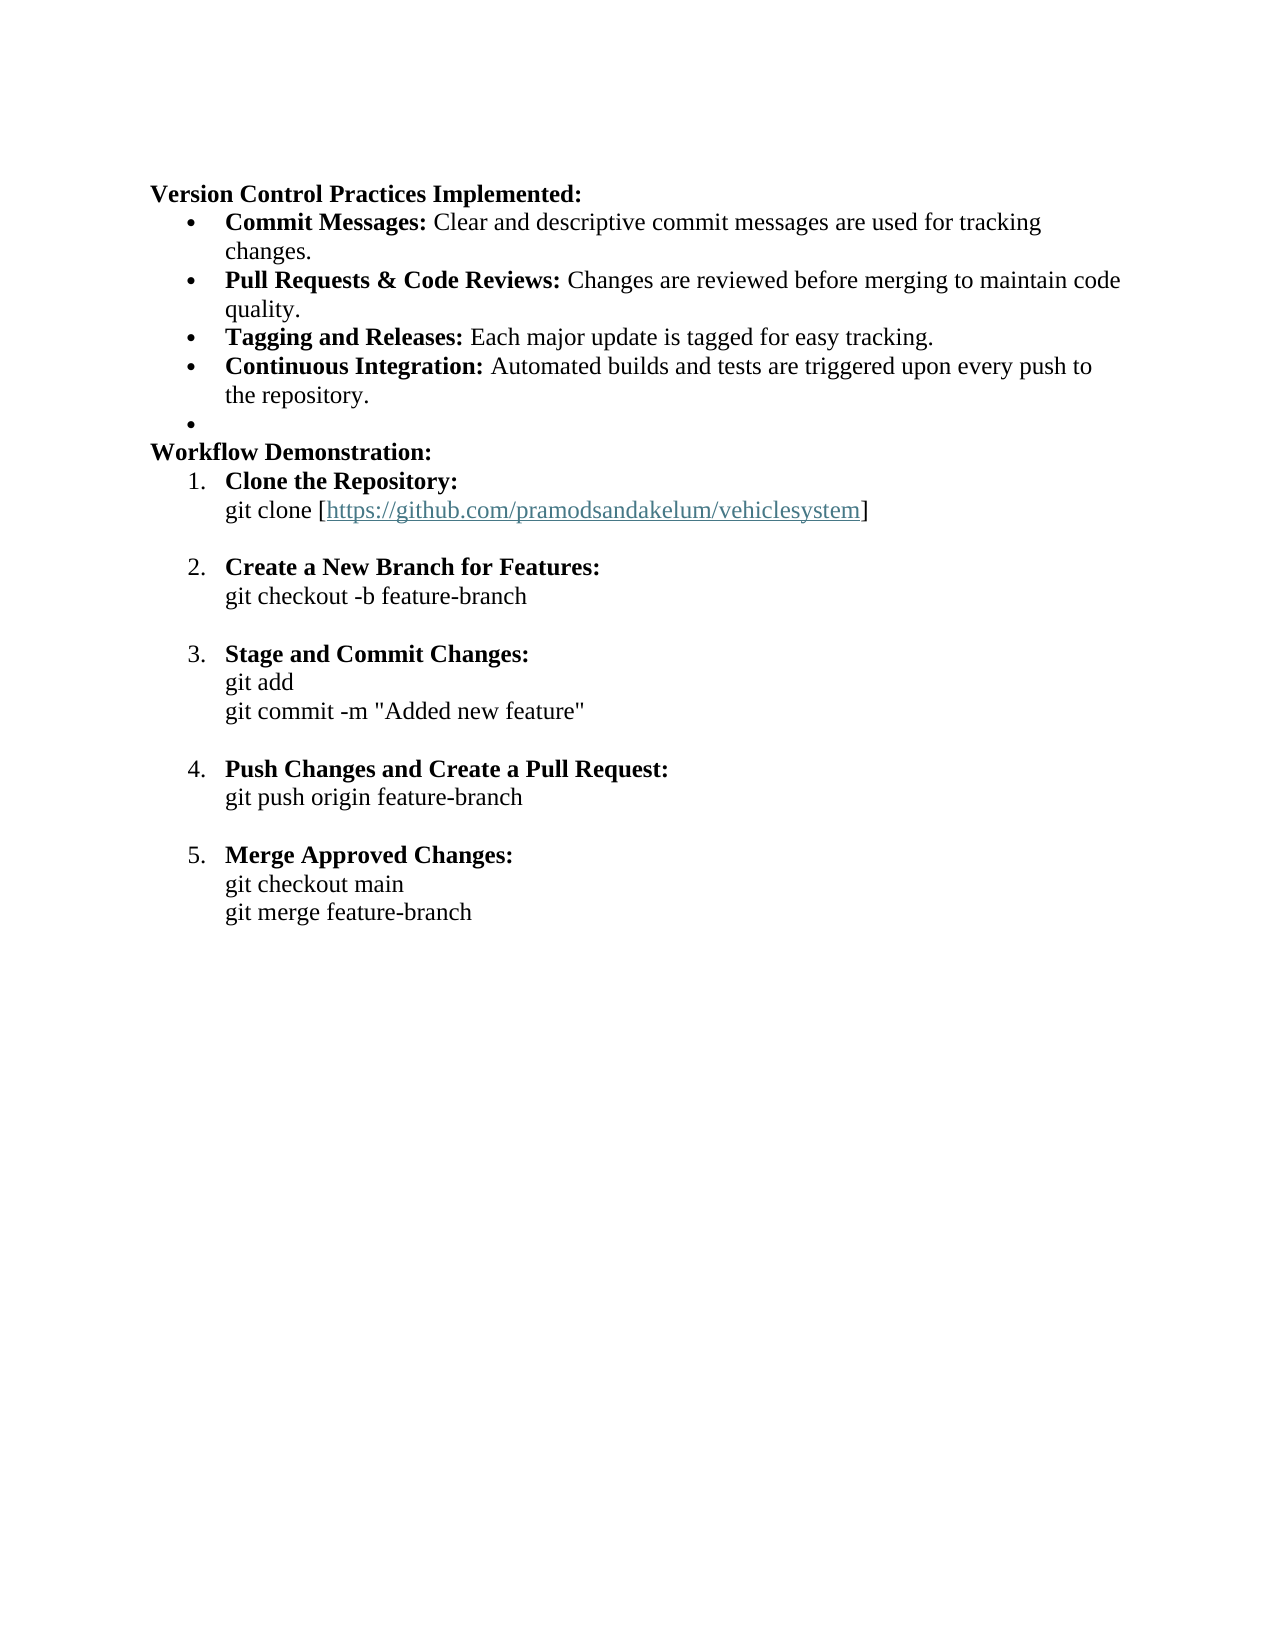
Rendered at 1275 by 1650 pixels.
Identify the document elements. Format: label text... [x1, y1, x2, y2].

text Version Control Practices Implemented: [150, 179, 1125, 207]
list Push Changes and Create a Pull Request: [187, 754, 1125, 782]
list Create a New Branch for Features: [187, 552, 1125, 581]
text git add [225, 667, 1125, 696]
text git clone [https://github.com/pramodsandakelum/vehiclesystem] [150, 495, 1125, 524]
text git commit -m "Added new feature" [150, 696, 1125, 725]
text git merge feature-branch [150, 897, 1125, 926]
list Stage and Commit Changes: [187, 639, 1125, 667]
list Clone the Repository: [187, 466, 1125, 495]
list Merge Approved Changes: [187, 840, 1125, 869]
text Workflow Demonstration: [150, 437, 1125, 466]
list Commit Messages: Clear and descriptive commit messages are used for tracking changes. [187, 207, 1125, 265]
text git checkout -b feature-branch [150, 581, 1125, 610]
text git checkout main [225, 869, 1125, 897]
list Pull Requests & Code Reviews: Changes are reviewed before merging to maintain code quality. [187, 265, 1125, 322]
list Continuous Integration: Automated builds and tests are triggered upon every push to the repository. [187, 351, 1125, 409]
text git push origin feature-branch [150, 782, 1125, 811]
list Tagging and Releases: Each major update is tagged for easy tracking. [187, 322, 1125, 351]
